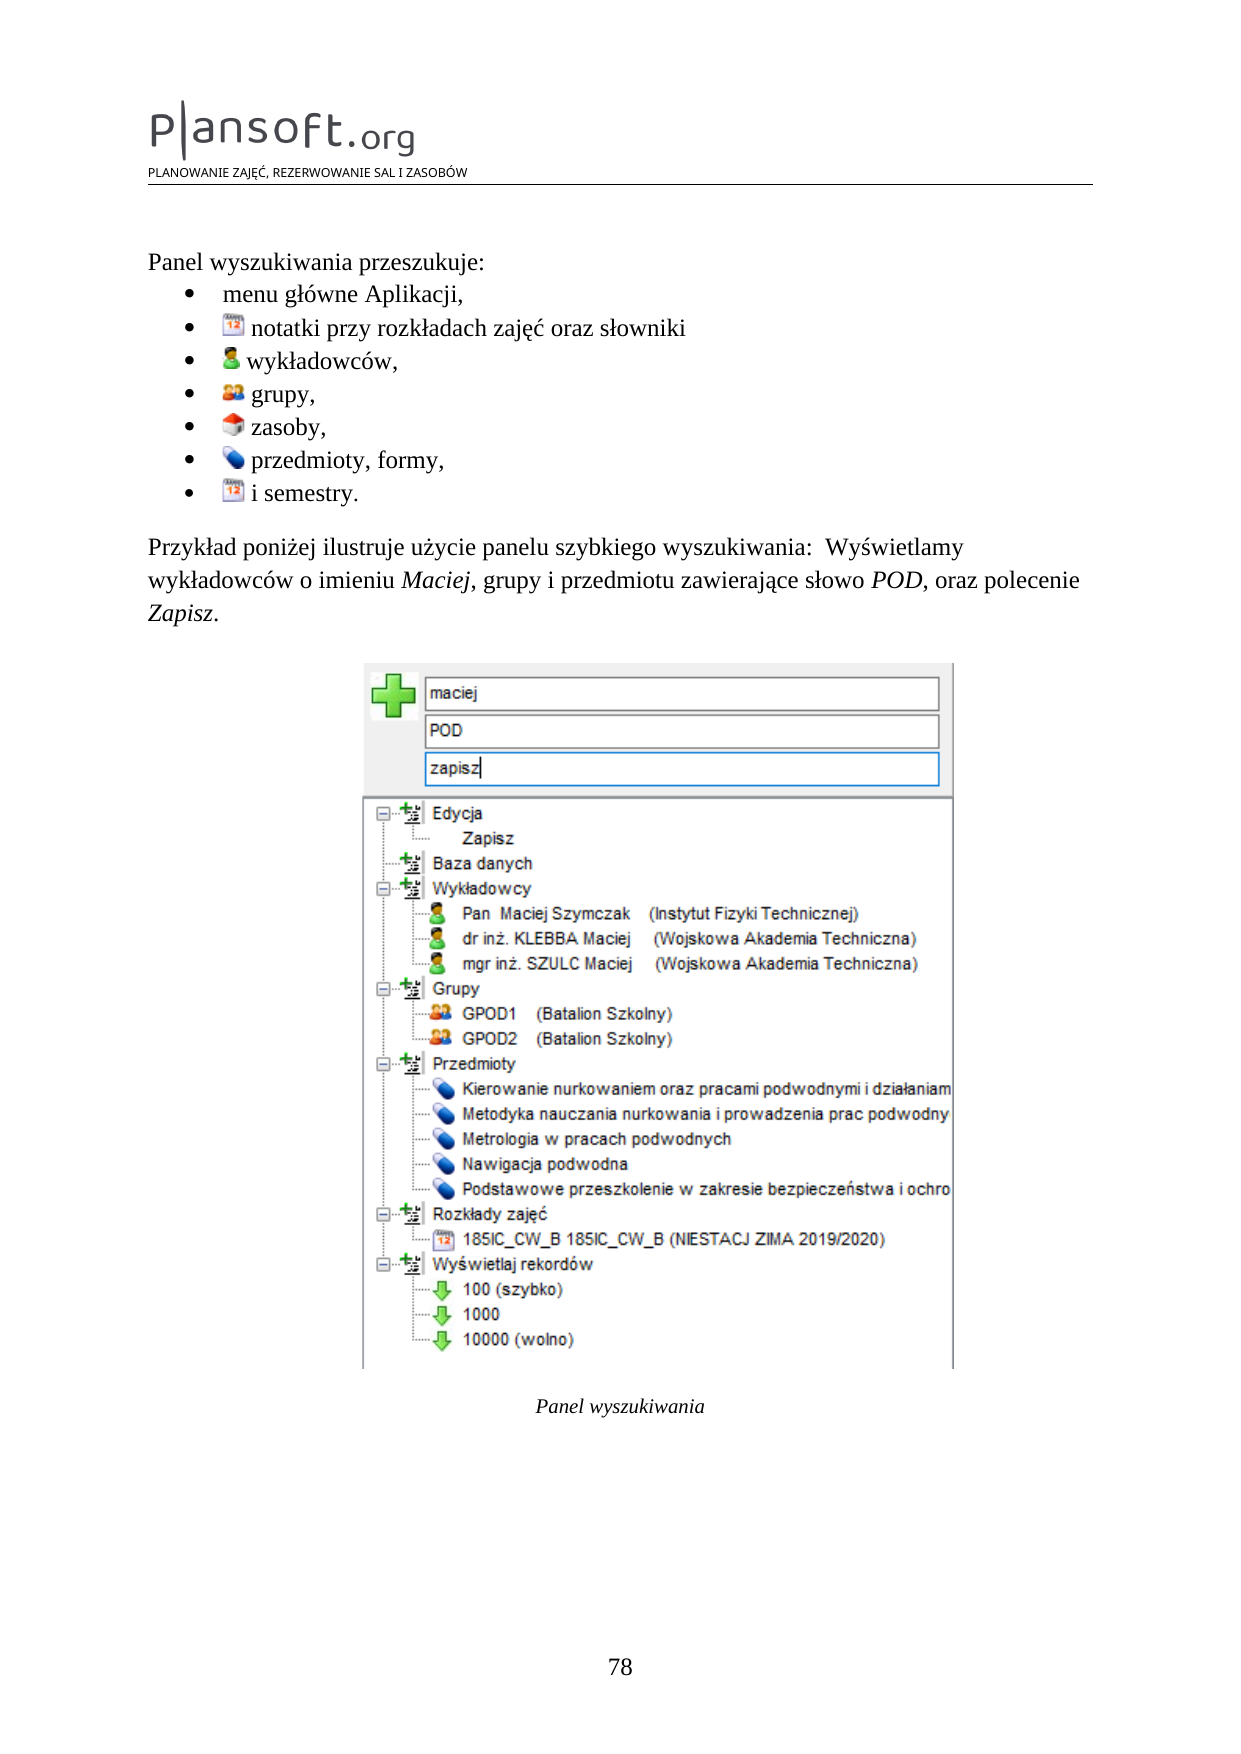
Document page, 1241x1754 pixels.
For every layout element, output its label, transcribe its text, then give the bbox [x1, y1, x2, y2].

picture [222, 312, 245, 336]
picture [361, 663, 954, 1369]
picture [222, 383, 245, 402]
text Panel wyszukiwania [148, 1394, 1093, 1418]
picture [222, 347, 240, 369]
picture [222, 446, 245, 469]
picture [222, 477, 245, 502]
list zasoby, [185, 412, 1093, 441]
list i semestry. [185, 478, 1093, 507]
list wykładowców, [185, 346, 1093, 374]
text Przykład poniżej ilustruje użycie panelu szybkiego wyszukiwania: Wyświetlamy wykładowców o imieniu Maciej, grupy i przedmiotu zawierające słowo POD, oraz polecenie Zapisz. [148, 532, 1093, 627]
list notatki przy rozkładach zajęć oraz słowniki [185, 313, 1093, 341]
picture [222, 413, 245, 436]
list menu główne Aplikacji, [185, 279, 1093, 308]
list przedmioty, formy, [185, 445, 1093, 473]
list grupy, [185, 379, 1093, 407]
picture [147, 73, 418, 165]
text Panel wyszukiwania przeszukuje: [148, 247, 1093, 275]
